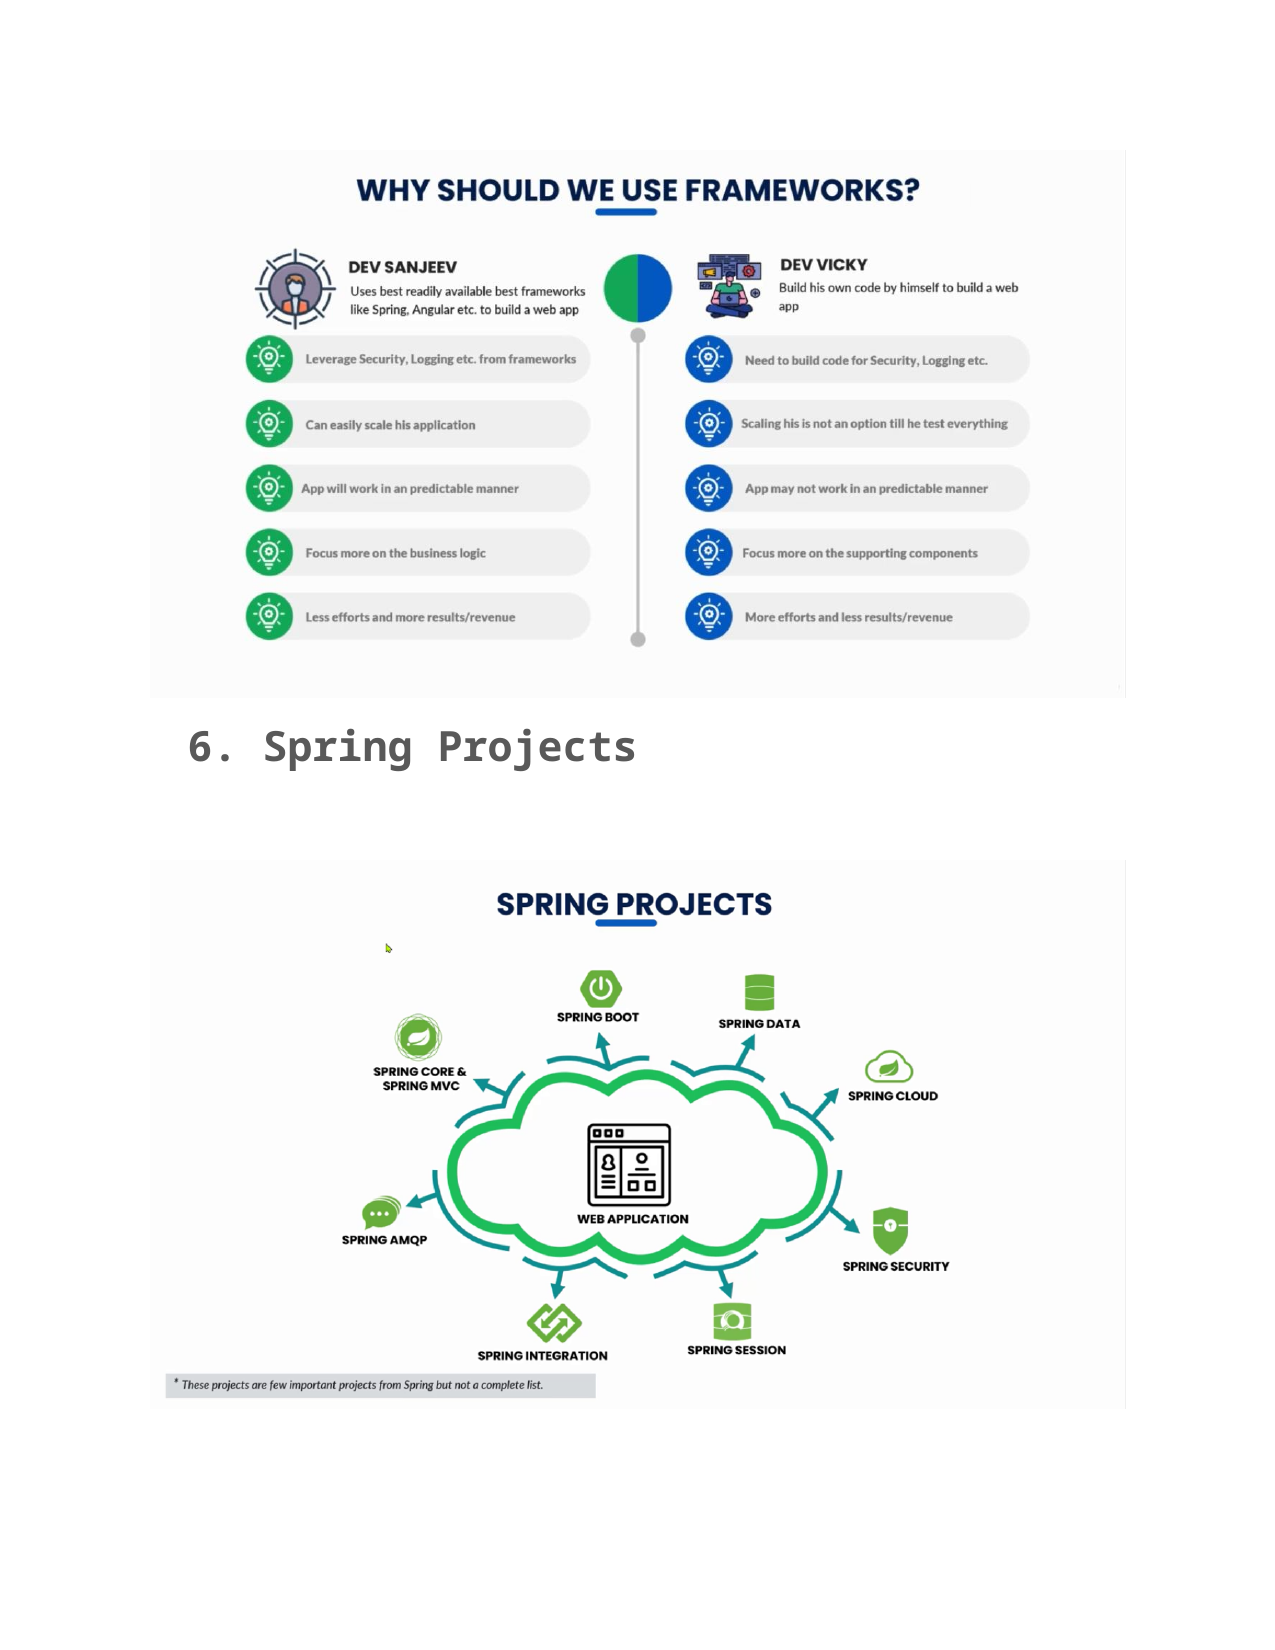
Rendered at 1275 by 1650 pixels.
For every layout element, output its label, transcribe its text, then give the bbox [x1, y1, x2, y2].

text 6. Spring Projects [187, 717, 1125, 773]
picture [150, 150, 1125, 698]
picture [150, 860, 1125, 1409]
